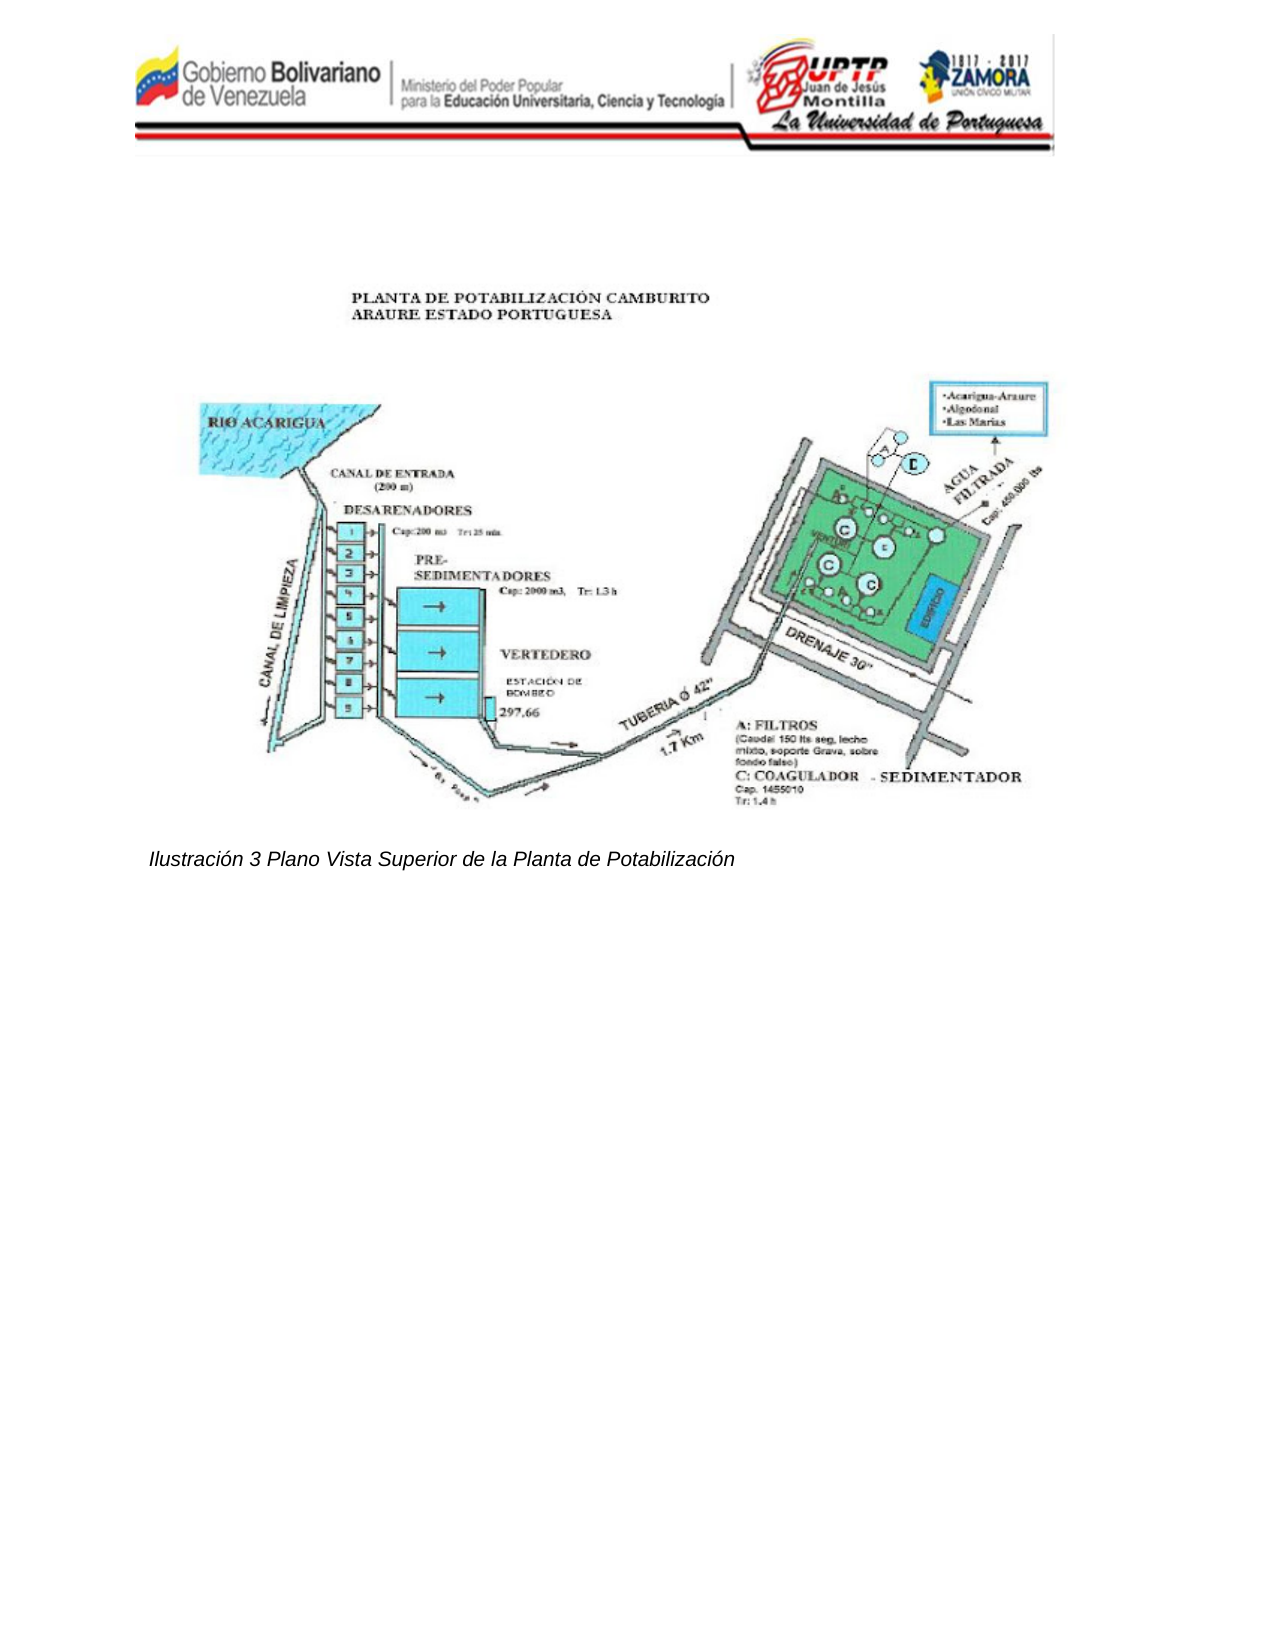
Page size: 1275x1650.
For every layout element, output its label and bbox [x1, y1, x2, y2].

picture [135, 34, 1056, 158]
picture [157, 273, 1114, 838]
